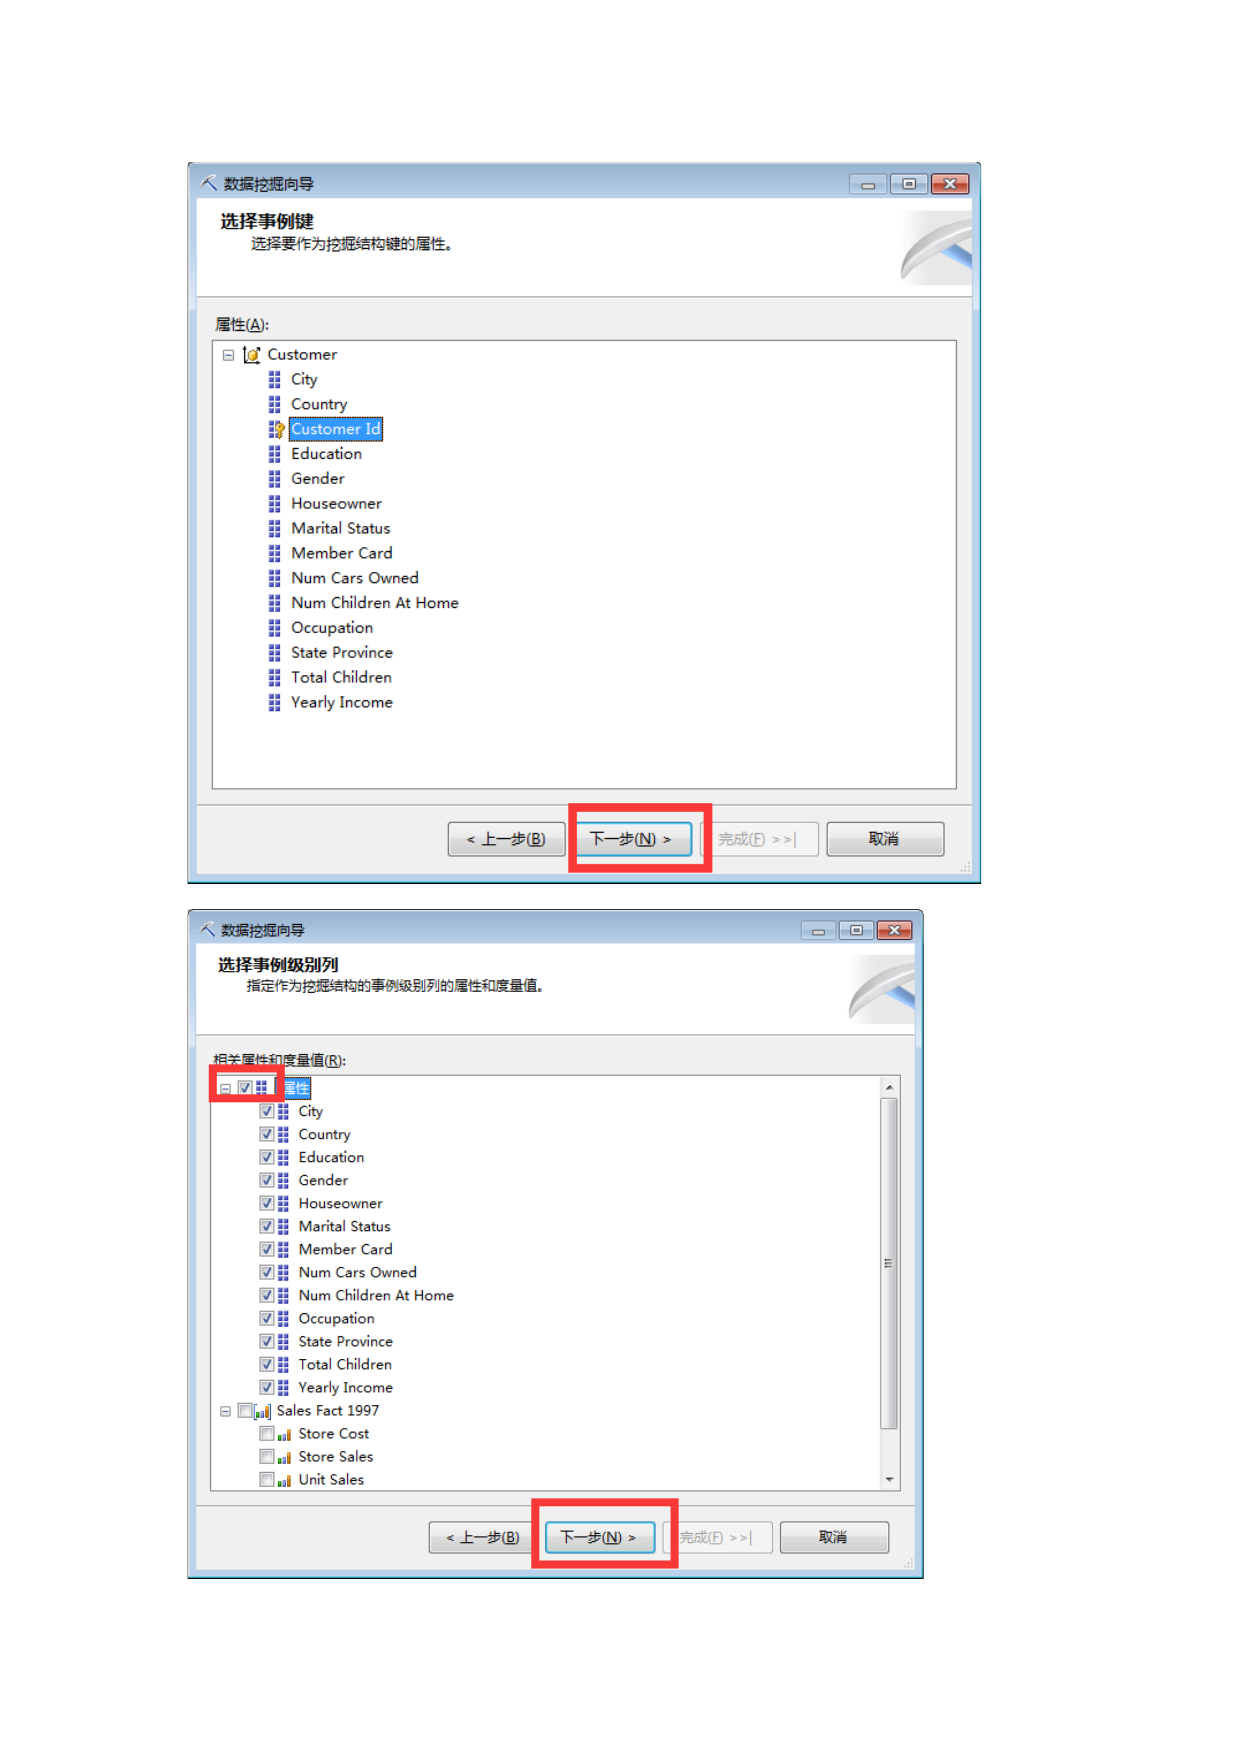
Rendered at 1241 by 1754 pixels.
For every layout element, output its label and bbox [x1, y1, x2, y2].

picture [187, 909, 924, 1579]
picture [187, 162, 982, 884]
